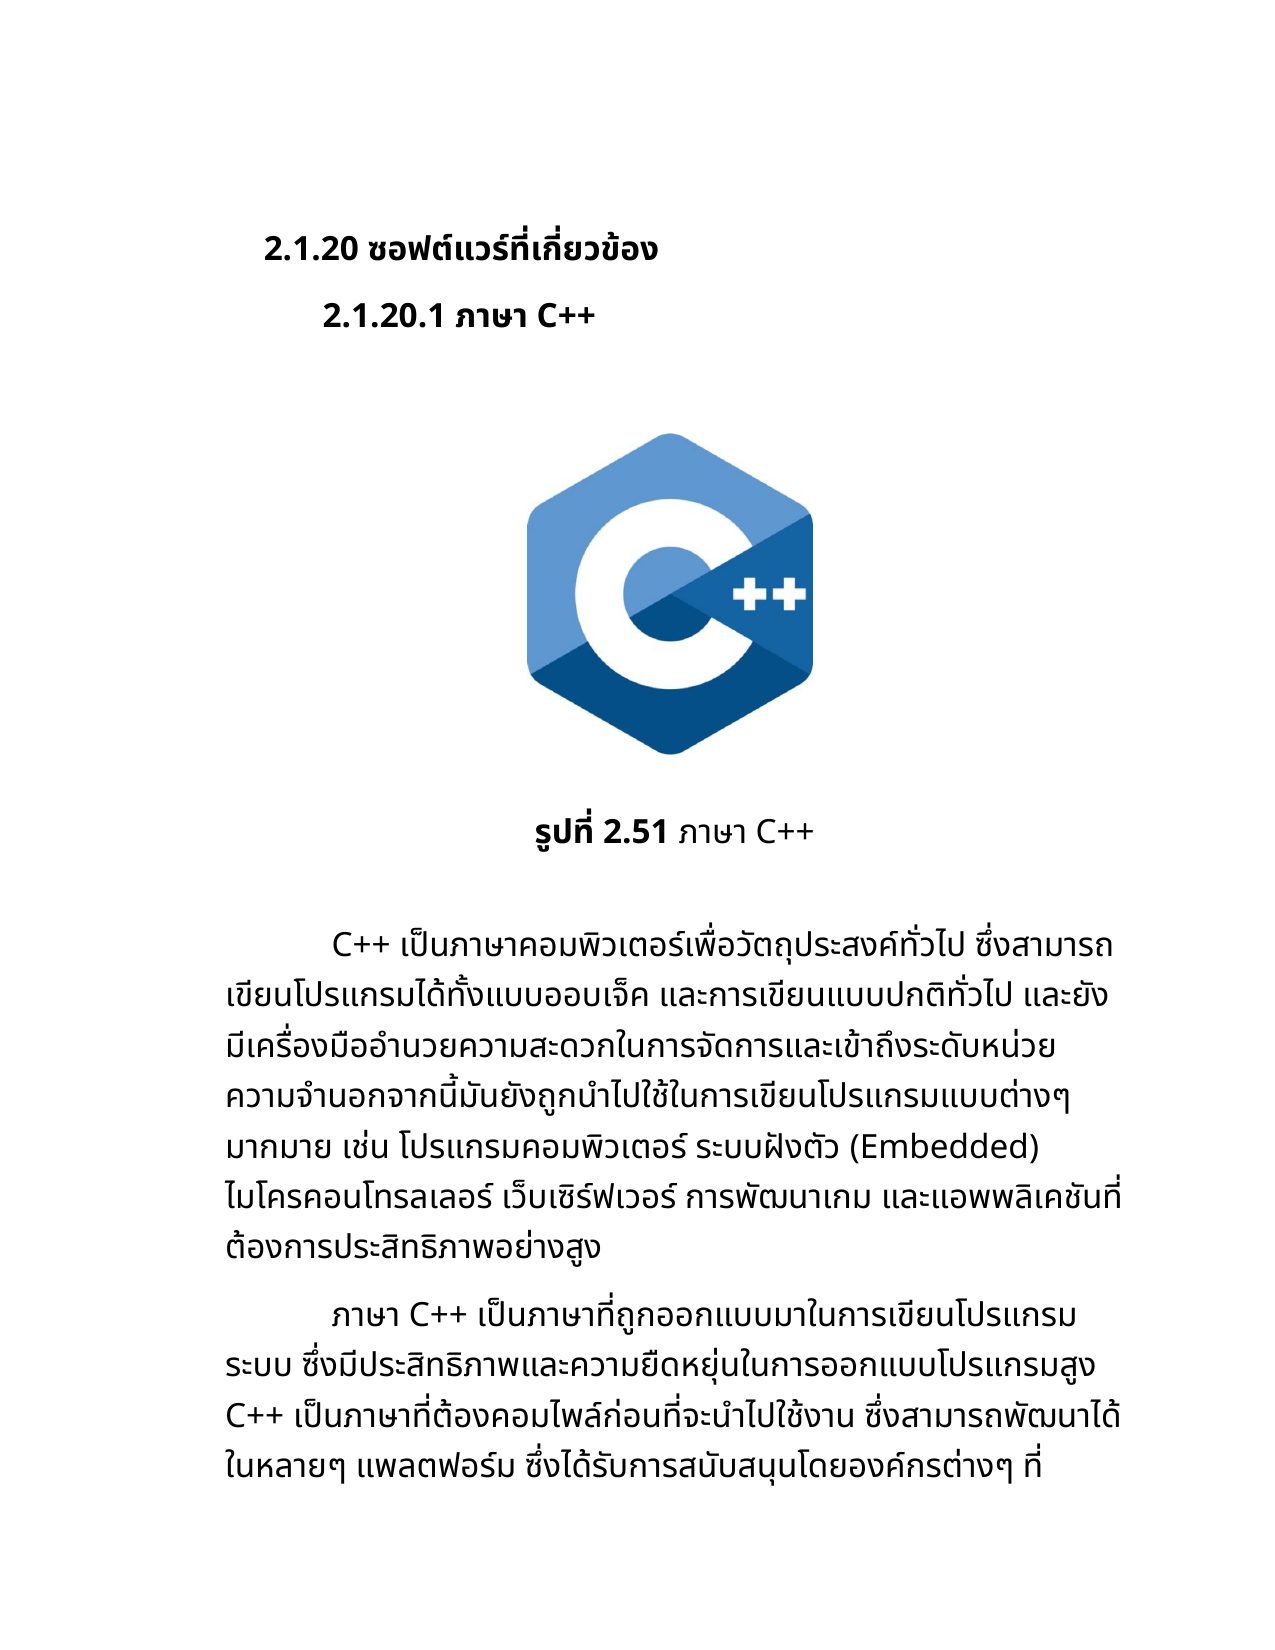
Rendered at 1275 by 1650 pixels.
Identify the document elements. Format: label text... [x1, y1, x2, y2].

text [225, 1291, 1125, 1493]
text 2.1.20.1 ภาษา C++ [225, 292, 1125, 343]
table_header รูปที่ 2.51 ภาษา C++ [225, 422, 1124, 858]
picture [516, 421, 833, 763]
text 2.1.20 ซอฟต์แวร์ที่เกี่ยวข้อง [225, 225, 1125, 276]
text C++ เป็นภาษาคอมพิวเตอร์เพื่อวัตถุประสงค์ทั่วไป ซึ่งสามารถเขียนโปรแกรมได้ทั้งแบบออบเจ็ค และการเขียนแบบปกติทั่วไป และยังมีเครื่องมืออำนวยความสะดวกในการจัดการและเข้าถึงระดับหน่วยความจำนอกจากนี้มันยังถูกนำไปใช้ในการเขียนโปรแกรมแบบต่างๆ มากมาย เช่น โปรแกรมคอมพิวเตอร์ ระบบฝังตัว (Embedded) ไมโครคอนโทรลเลอร์ เว็บเซิร์ฟเวอร์ การพัฒนาเกม และแอพพลิเคชันที่ต้องการประสิทธิภาพอย่างสูง [225, 921, 1125, 1274]
